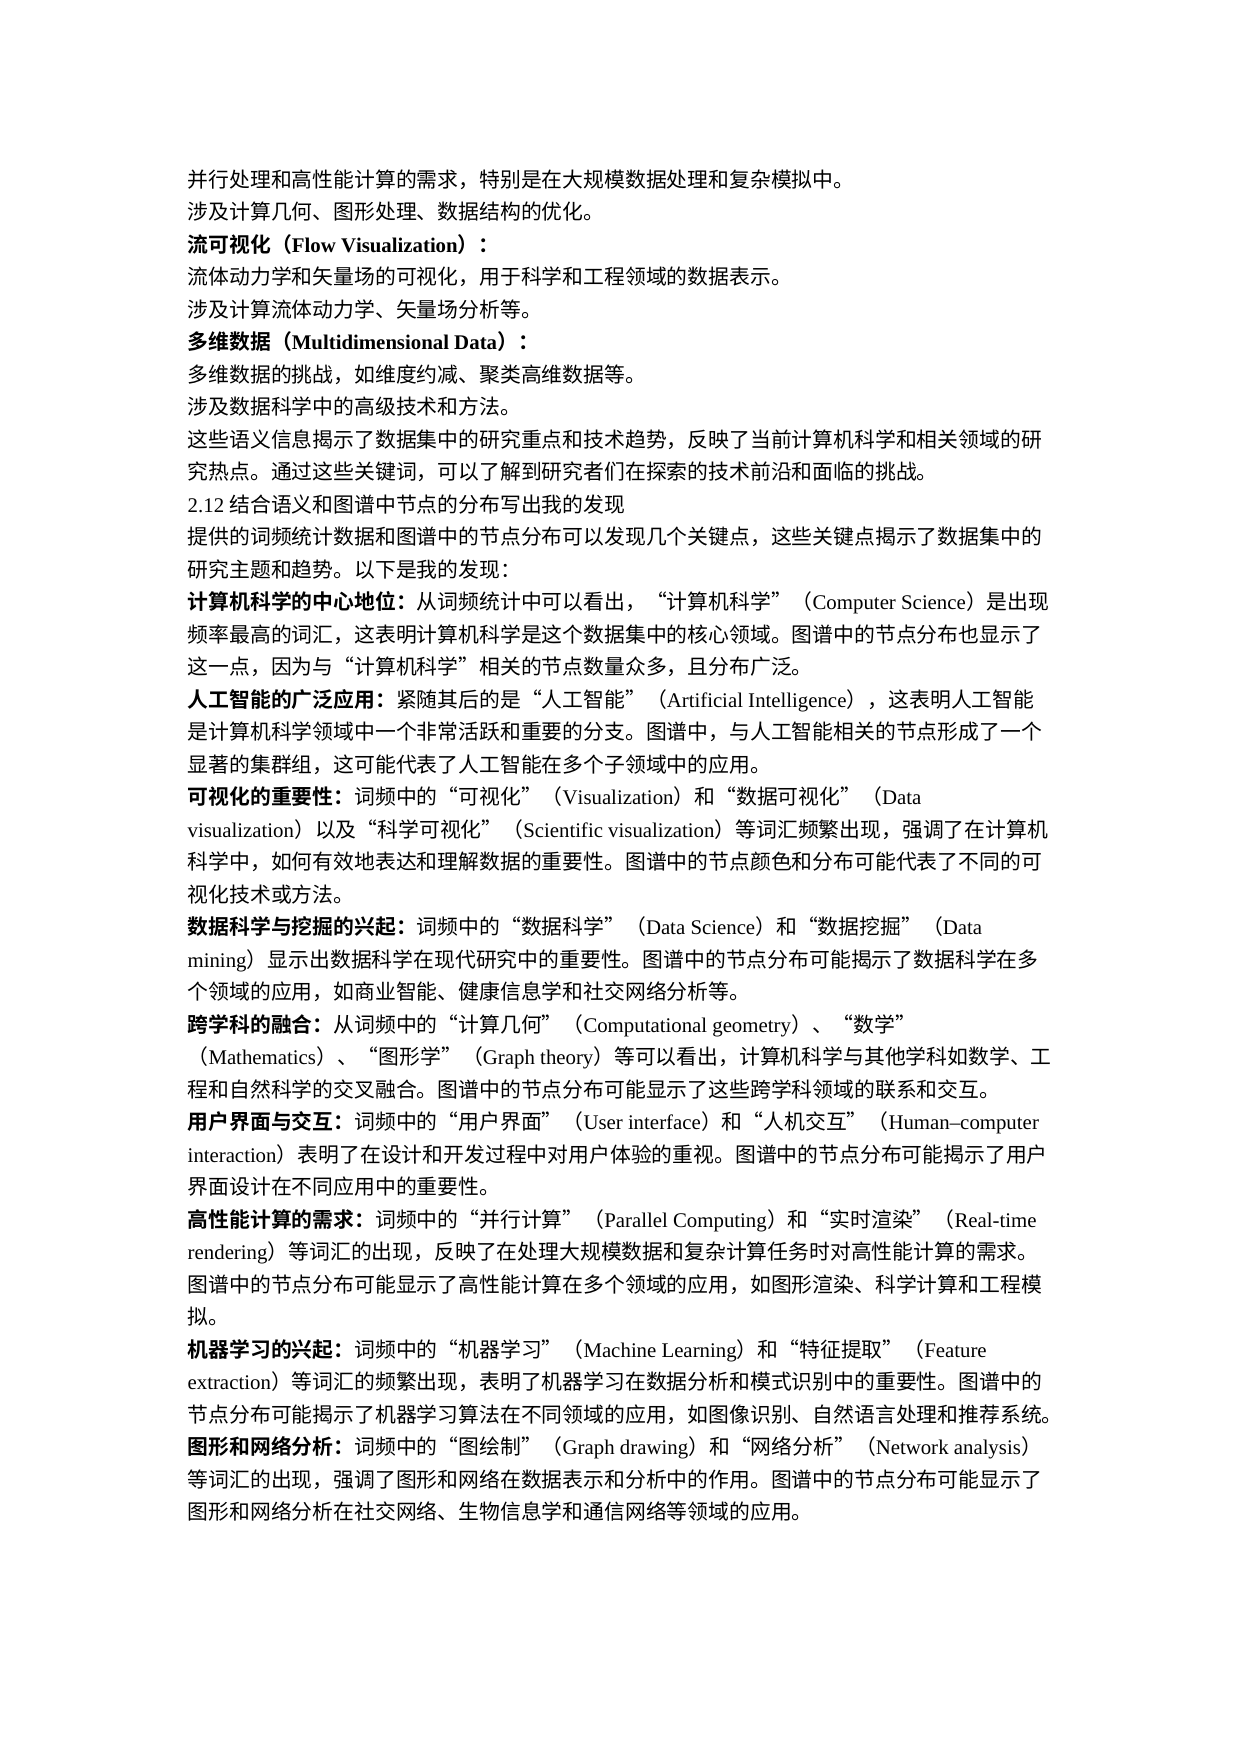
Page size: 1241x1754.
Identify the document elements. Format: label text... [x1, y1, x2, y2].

text 涉及计算流体动力学、矢量场分析等。 [187, 292, 1053, 324]
text 计算机科学的中心地位：从词频统计中可以看出，“计算机科学”（Computer Science）是出现频率最高的词汇，这表明计算机科学是这个数据集中的核心领域。图谱中的节点分布也显示了这一点，因为与“计算机科学”相关的节点数量众多，且分布广泛。 [187, 584, 1053, 682]
text 流体动力学和矢量场的可视化，用于科学和工程领域的数据表示。 [187, 259, 1053, 292]
text 数据科学与挖掘的兴起：词频中的“数据科学”（Data Science）和“数据挖掘”（Data mining）显示出数据科学在现代研究中的重要性。图谱中的节点分布可能揭示了数据科学在多个领域的应用，如商业智能、健康信息学和社交网络分析等。 [187, 909, 1053, 1007]
text 机器学习的兴起：词频中的“机器学习”（Machine Learning）和“特征提取”（Feature extraction）等词汇的频繁出现，表明了机器学习在数据分析和模式识别中的重要性。图谱中的节点分布可能揭示了机器学习算法在不同领域的应用，如图像识别、自然语言处理和推荐系统。 [187, 1332, 1053, 1429]
text 用户界面与交互：词频中的“用户界面”（User interface）和“人机交互”（Human–computer interaction）表明了在设计和开发过程中对用户体验的重视。图谱中的节点分布可能揭示了用户界面设计在不同应用中的重要性。 [187, 1104, 1053, 1202]
text 并行处理和高性能计算的需求，特别是在大规模数据处理和复杂模拟中。 [187, 162, 1053, 194]
text 多维数据的挑战，如维度约减、聚类高维数据等。 [187, 357, 1053, 389]
text 提供的词频统计数据和图谱中的节点分布可以发现几个关键点，这些关键点揭示了数据集中的研究主题和趋势。以下是我的发现： [187, 519, 1053, 584]
text 流可视化（Flow Visualization）： [187, 227, 1053, 259]
text 高性能计算的需求：词频中的“并行计算”（Parallel Computing）和“实时渲染”（Real-time rendering）等词汇的出现，反映了在处理大规模数据和复杂计算任务时对高性能计算的需求。图谱中的节点分布可能显示了高性能计算在多个领域的应用，如图形渲染、科学计算和工程模拟。 [187, 1202, 1053, 1332]
text 2.12 结合语义和图谱中节点的分布写出我的发现 [187, 487, 1053, 519]
text 人工智能的广泛应用：紧随其后的是“人工智能”（Artificial Intelligence），这表明人工智能是计算机科学领域中一个非常活跃和重要的分支。图谱中，与人工智能相关的节点形成了一个显著的集群组，这可能代表了人工智能在多个子领域中的应用。 [187, 682, 1053, 779]
text 图形和网络分析：词频中的“图绘制”（Graph drawing）和“网络分析”（Network analysis）等词汇的出现，强调了图形和网络在数据表示和分析中的作用。图谱中的节点分布可能显示了图形和网络分析在社交网络、生物信息学和通信网络等领域的应用。 [187, 1429, 1053, 1527]
text 这些语义信息揭示了数据集中的研究重点和技术趋势，反映了当前计算机科学和相关领域的研究热点。通过这些关键词，可以了解到研究者们在探索的技术前沿和面临的挑战。 [187, 422, 1053, 487]
text 涉及数据科学中的高级技术和方法。 [187, 389, 1053, 422]
text 跨学科的融合：从词频中的“计算几何”（Computational geometry）、“数学”（Mathematics）、“图形学”（Graph theory）等可以看出，计算机科学与其他学科如数学、工程和自然科学的交叉融合。图谱中的节点分布可能显示了这些跨学科领域的联系和交互。 [187, 1007, 1053, 1104]
text 多维数据（Multidimensional Data）： [187, 324, 1053, 357]
text 可视化的重要性：词频中的“可视化”（Visualization）和“数据可视化”（Data visualization）以及“科学可视化”（Scientific visualization）等词汇频繁出现，强调了在计算机科学中，如何有效地表达和理解数据的重要性。图谱中的节点颜色和分布可能代表了不同的可视化技术或方法。 [187, 779, 1053, 909]
text 涉及计算几何、图形处理、数据结构的优化。 [187, 194, 1053, 227]
